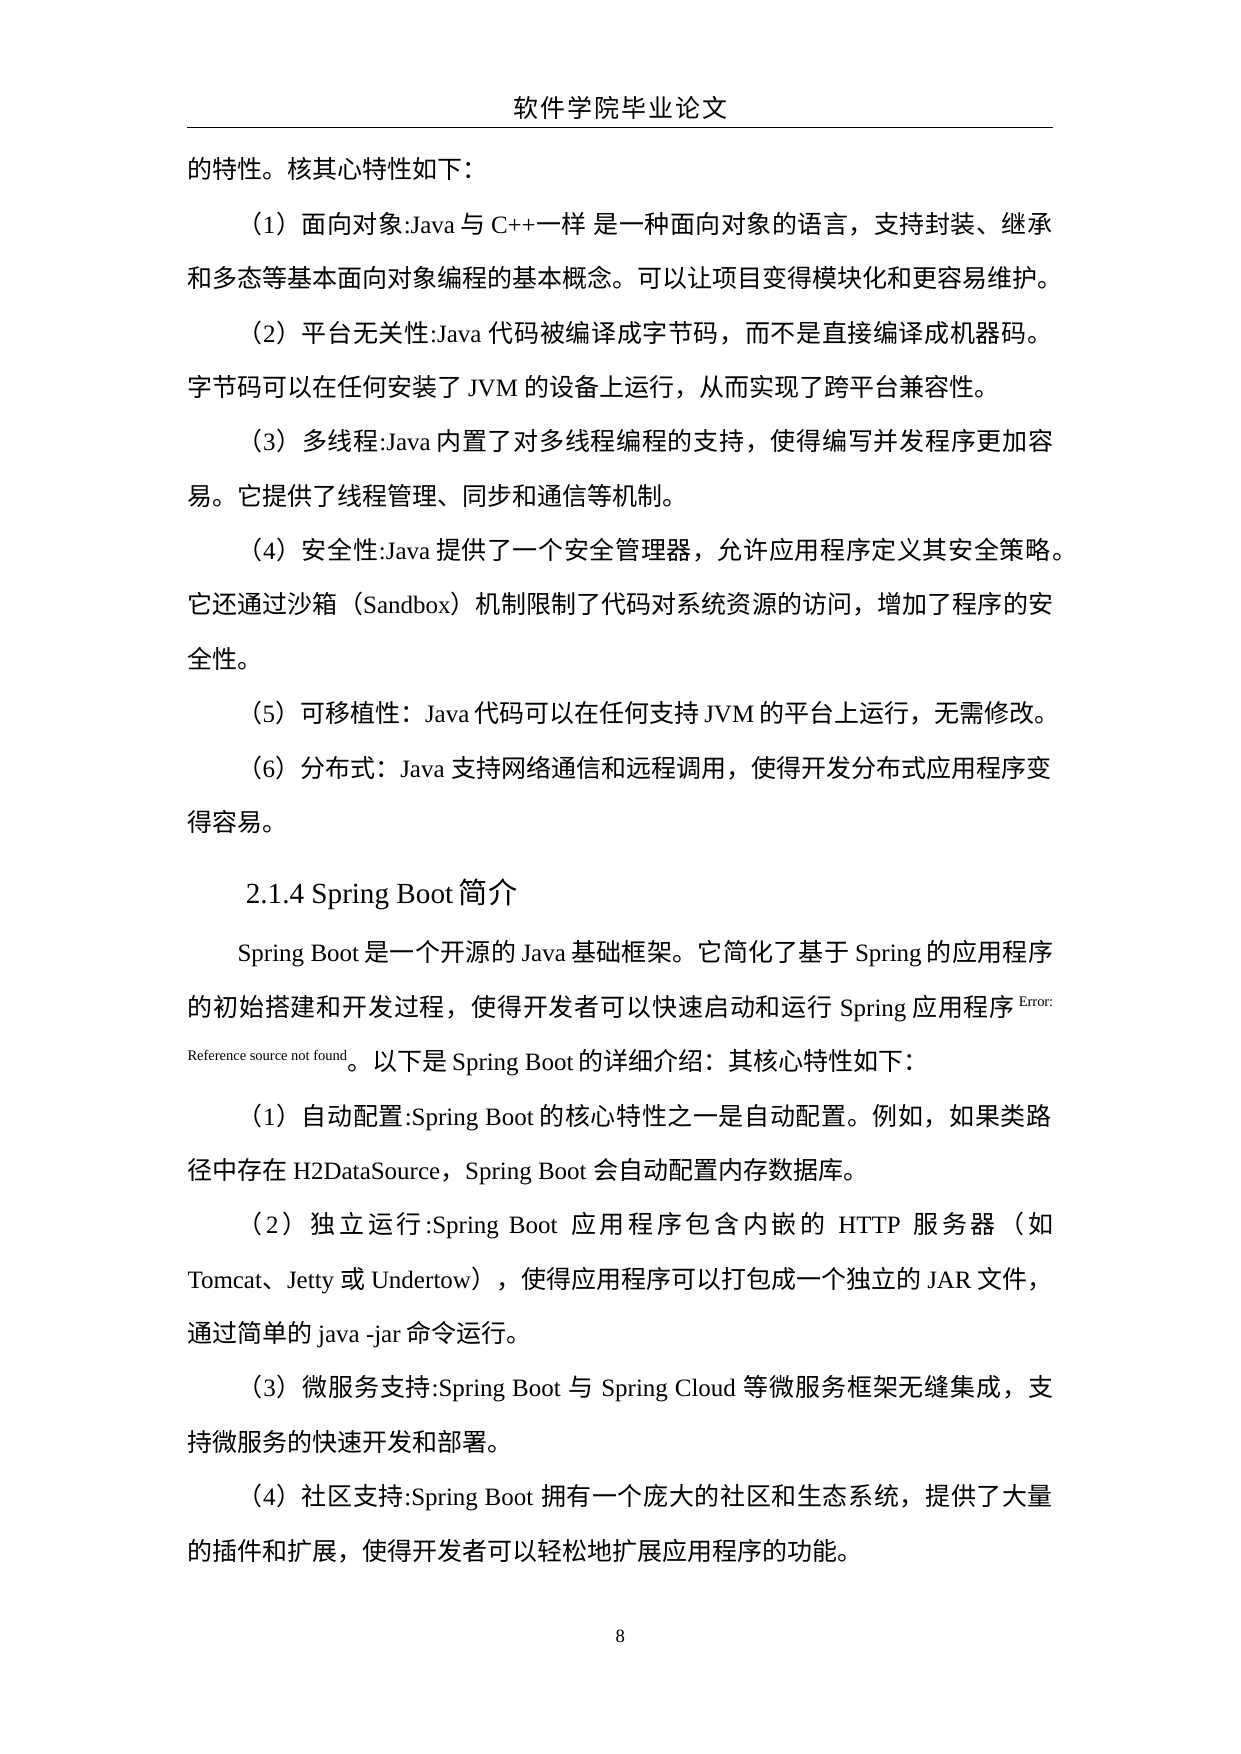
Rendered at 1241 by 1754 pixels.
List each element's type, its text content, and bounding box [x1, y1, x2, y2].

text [187, 150, 1053, 186]
text （4）安全性:Java提供了一个安全管理器，允许应用程序定义其安全策略。它还通过沙箱（Sandbox）机制限制了代码对系统资源的访问，增加了程序的安全性。 [187, 531, 1053, 676]
text （2）独立运行:Spring Boot 应用程序包含内嵌的 HTTP 服务器（如 Tomcat、Jetty 或 Undertow），使得应用程序可以打包成一个独立的 JAR 文件，通过简单的 java -jar 命令运行。 [187, 1205, 1053, 1350]
subtitle 2.1.4 Spring Boot简介 [187, 869, 1053, 912]
text （3）微服务支持:Spring Boot 与 Spring Cloud 等微服务框架无缝集成，支持微服务的快速开发和部署。 [187, 1368, 1053, 1458]
text （1）面向对象:Java与C++一样 是一种面向对象的语言，支持封装、继承和多态等基本面向对象编程的基本概念。可以让项目变得模块化和更容易维护。 [187, 204, 1053, 295]
text （2）平台无关性:Java 代码被编译成字节码，而不是直接编译成机器码。字节码可以在任何安装了 JVM 的设备上运行，从而实现了跨平台兼容性。 [187, 313, 1053, 404]
text （3）多线程:Java内置了对多线程编程的支持，使得编写并发程序更加容易。它提供了线程管理、同步和通信等机制。 [187, 422, 1053, 512]
text （1）自动配置:Spring Boot的核心特性之一是自动配置。例如，如果类路径中存在 H2DataSource，Spring Boot 会自动配置内存数据库。 [187, 1096, 1053, 1187]
text （4）社区支持:Spring Boot 拥有一个庞大的社区和生态系统，提供了大量的插件和扩展，使得开发者可以轻松地扩展应用程序的功能。 [187, 1477, 1053, 1567]
text （5）可移植性：Java代码可以在任何支持JVM的平台上运行，无需修改。 [187, 694, 1053, 730]
text （6）分布式：Java 支持网络通信和远程调用，使得开发分布式应用程序变得容易。 [187, 748, 1053, 839]
